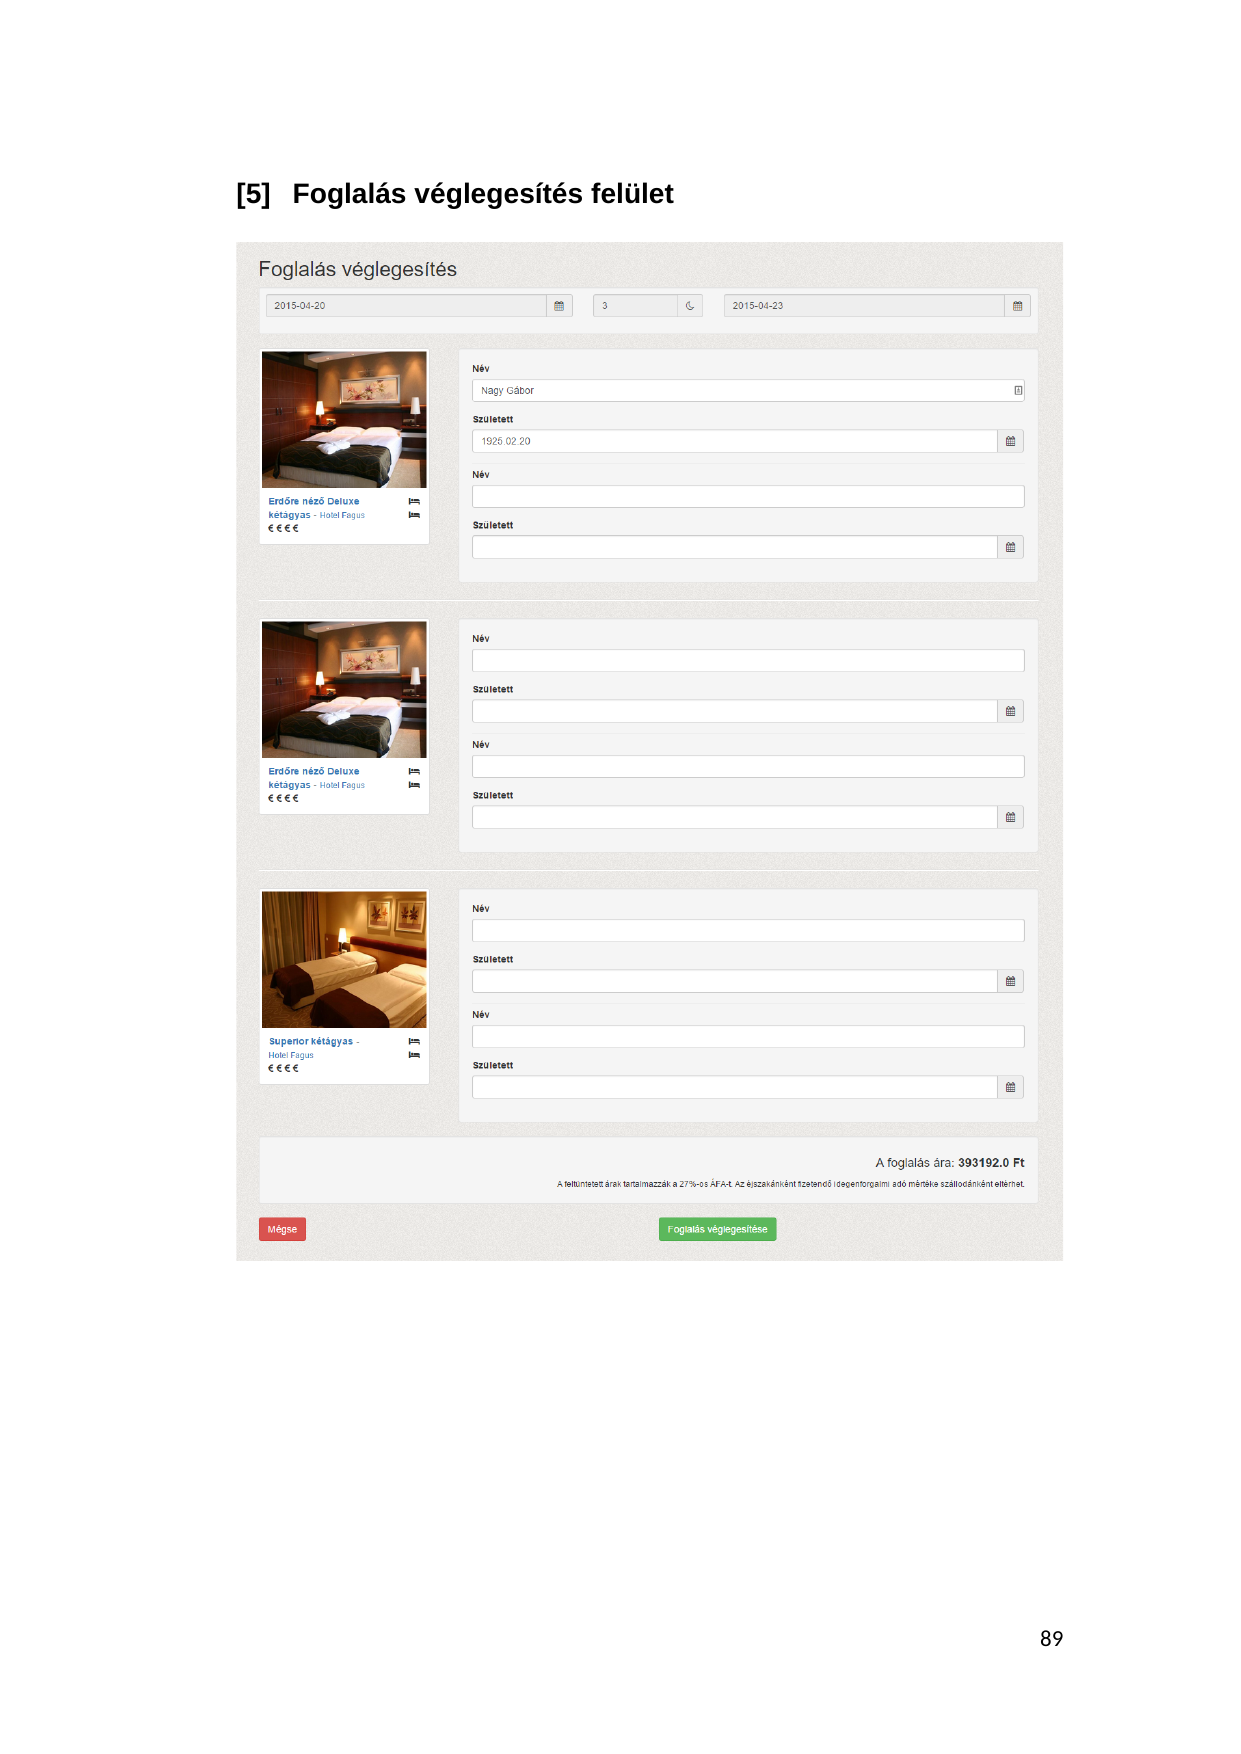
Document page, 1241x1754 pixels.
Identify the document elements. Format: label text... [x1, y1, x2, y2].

list Foglalás véglegesítés felület [236, 177, 1063, 209]
picture [236, 242, 1064, 1261]
